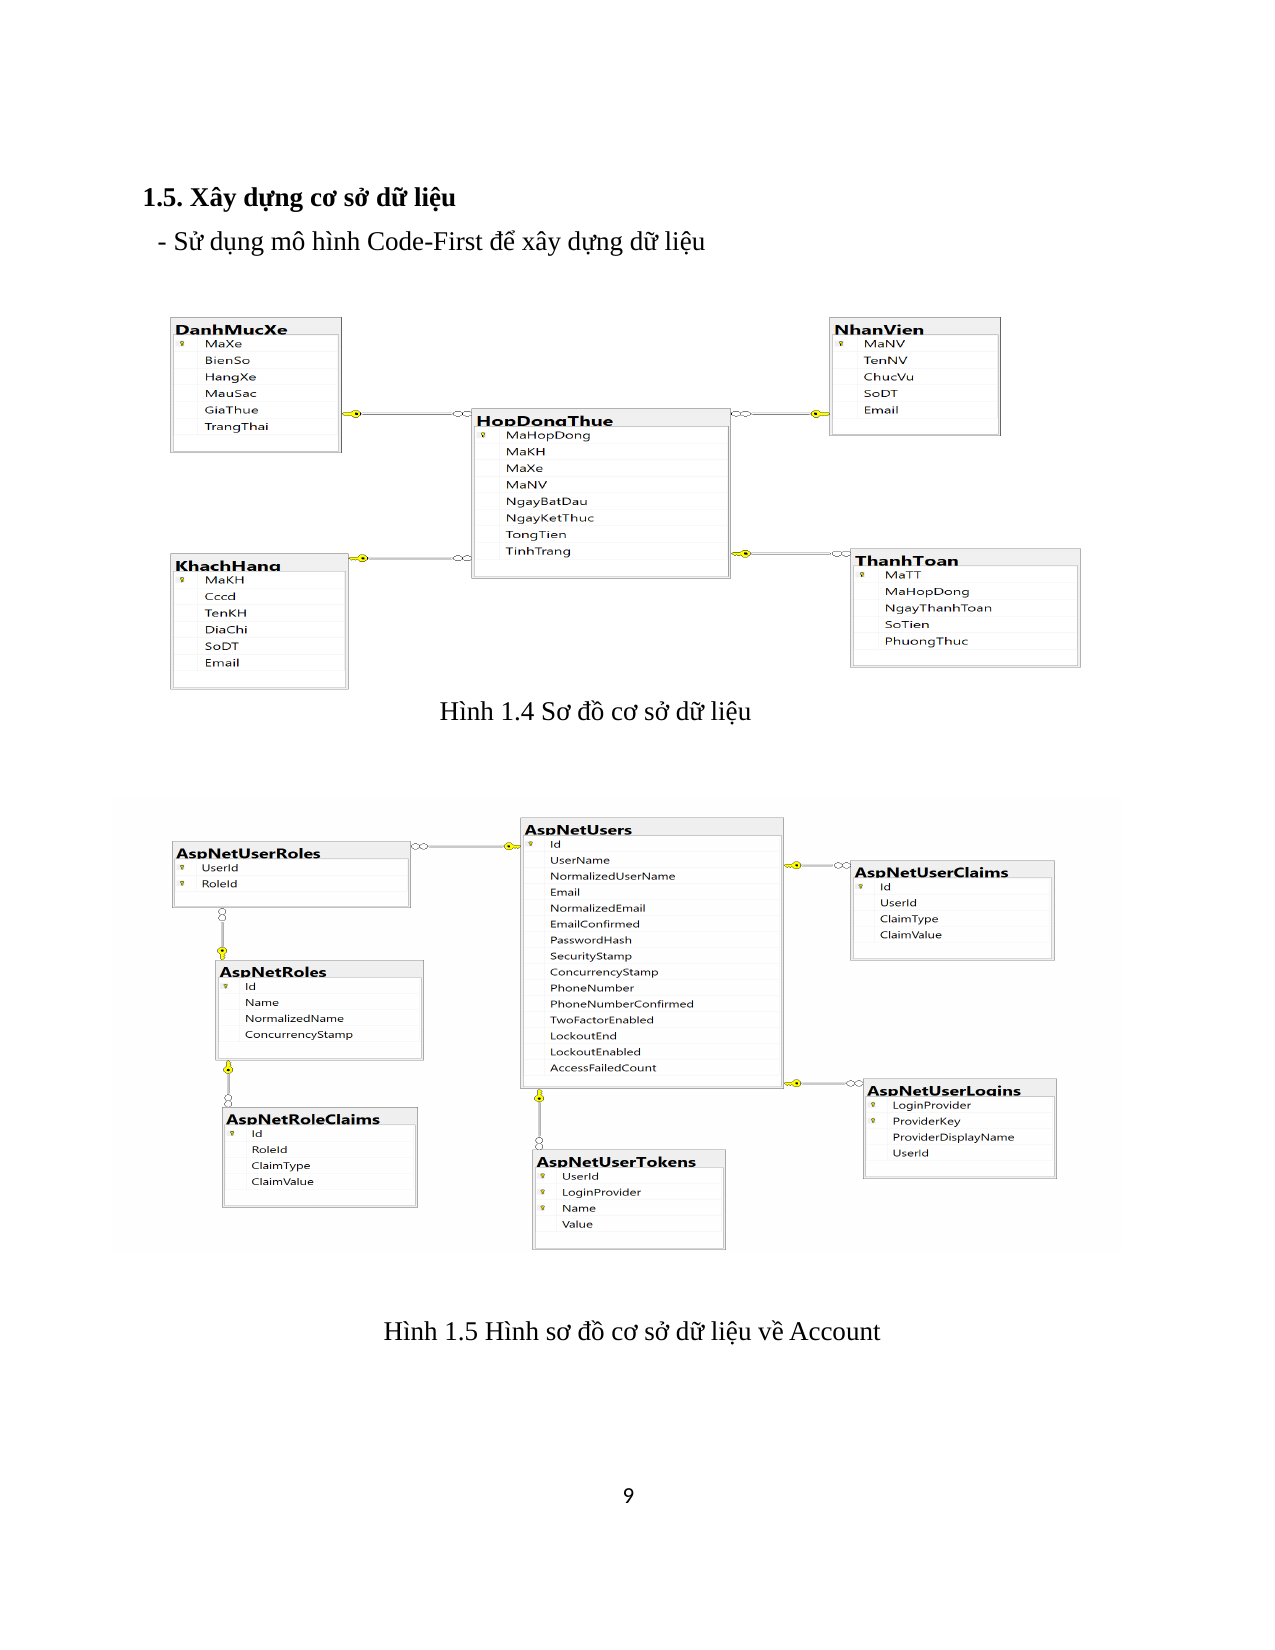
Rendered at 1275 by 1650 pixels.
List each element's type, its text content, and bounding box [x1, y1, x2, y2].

text - Sử dụng mô hình Code-First để xây dựng dữ liệu [157, 225, 1144, 256]
picture [138, 280, 1118, 690]
text Hình 1.5 Hình sơ đồ cơ sở dữ liệu về Account [112, 1315, 1144, 1346]
picture [112, 795, 1121, 1253]
list 1.5. Xây dựng cơ sở dữ liệu [142, 181, 1153, 212]
